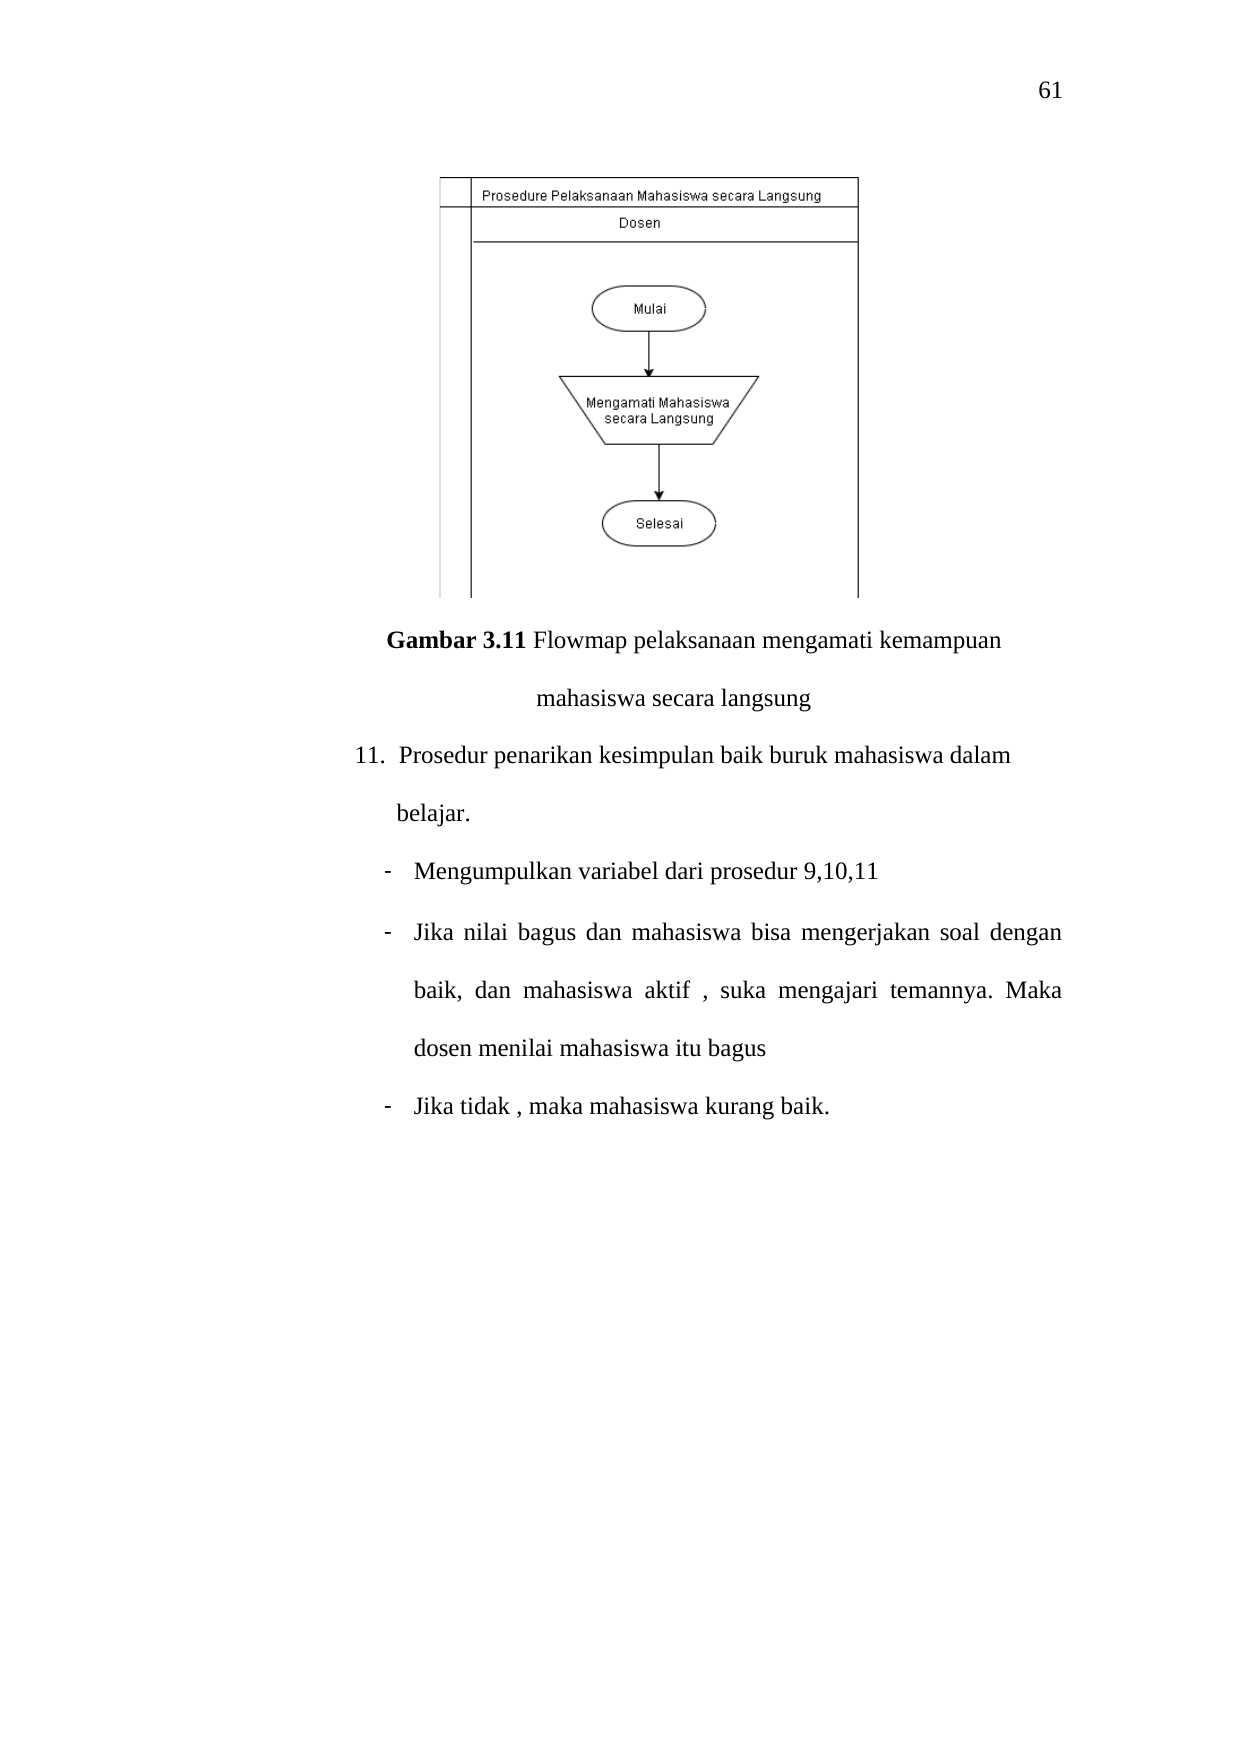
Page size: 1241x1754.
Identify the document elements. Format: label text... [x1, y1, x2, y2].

text mahasiswa secara langsung [461, 683, 1063, 711]
list Jika nilai bagus dan mahasiswa bisa mengerjakan soal dengan baik, dan mahasiswa aktif , suka mengajari temannya. Maka dosen menilai mahasiswa itu bagus [384, 916, 1063, 1062]
list Mengumpulkan variabel dari prosedur 9,10,11 [384, 855, 1063, 886]
text Gambar 3.11 Flowmap pelaksanaan mengamati kemampuan [386, 625, 1063, 654]
list belajar. [384, 798, 1063, 826]
list Prosedur penarikan kesimpulan baik buruk mahasiswa dalam [354, 740, 1063, 769]
list Jika tidak , maka mahasiswa kurang baik. [384, 1091, 1063, 1121]
